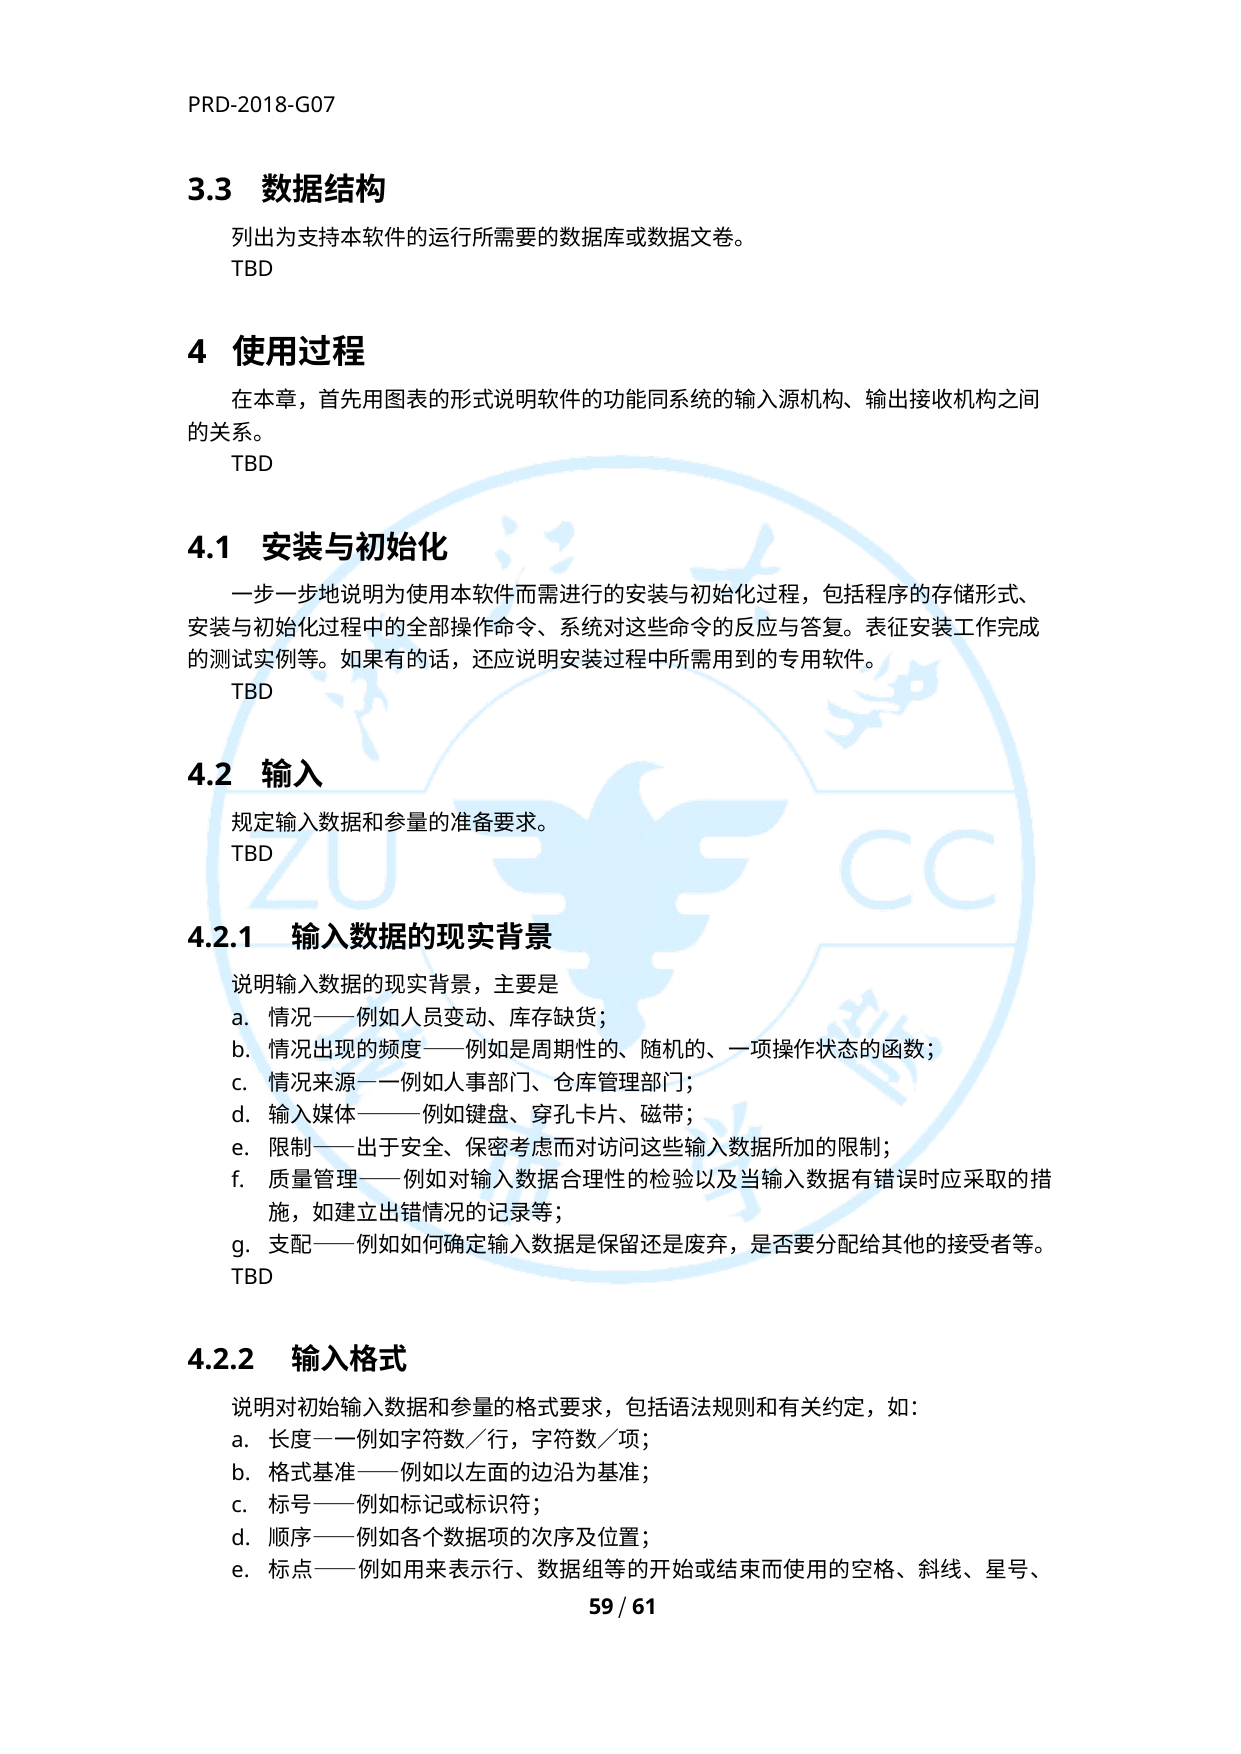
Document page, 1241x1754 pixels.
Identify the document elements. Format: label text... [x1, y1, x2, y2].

text TBD [187, 1259, 1053, 1292]
text TBD [187, 252, 1053, 284]
text 在本章，首先用图表的形式说明软件的功能同系统的输入源机构、输出接收机构之间的关系。 [187, 382, 1053, 447]
list 长度—一例如字符数／行，字符数／项； [231, 1422, 1053, 1454]
list 质量管理——例如对输入数据合理性的检验以及当输入数据有错误时应采取的措施，如建立出错情况的记录等； [231, 1162, 1053, 1227]
list 情况——例如人员变动、库存缺货； [231, 999, 1053, 1032]
text 说明对初始输入数据和参量的格式要求，包括语法规则和有关约定，如： [187, 1389, 1053, 1422]
list 标号——例如标记或标识符； [231, 1487, 1053, 1519]
text TBD [187, 837, 1053, 869]
text 规定输入数据和参量的准备要求。 [187, 804, 1053, 837]
list 顺序——例如各个数据项的次序及位置； [231, 1519, 1053, 1552]
text 说明输入数据的现实背景，主要是 [187, 967, 1053, 999]
list 输入数据的现实背景 [187, 902, 1053, 967]
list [231, 1552, 1053, 1584]
list 数据结构 [187, 154, 1053, 219]
list 情况来源—一例如人事部门、仓库管理部门； [231, 1064, 1053, 1097]
list 支配——例如如何确定输入数据是保留还是废弃，是否要分配给其他的接受者等。 [231, 1227, 1053, 1259]
text TBD [187, 674, 1053, 707]
text 列出为支持本软件的运行所需要的数据库或数据文卷。 [187, 219, 1053, 252]
list 输入 [187, 739, 1053, 804]
list 输入格式 [187, 1324, 1053, 1389]
list 格式基准——例如以左面的边沿为基准； [231, 1454, 1053, 1487]
list 输入媒体———例如键盘、穿孔卡片、磁带； [231, 1097, 1053, 1129]
text TBD [187, 447, 1053, 479]
list 安装与初始化 [187, 512, 1053, 577]
text 一步一步地说明为使用本软件而需进行的安装与初始化过程，包括程序的存储形式、安装与初始化过程中的全部操作命令、系统对这些命令的反应与答复。表征安装工作完成的测试实例等。如果有的话，还应说明安装过程中所需用到的专用软件。 [187, 577, 1053, 674]
list 限制——出于安全、保密考虑而对访问这些输入数据所加的限制； [231, 1129, 1053, 1162]
list 使用过程 [187, 317, 1053, 382]
list 情况出现的频度——例如是周期性的、随机的、一项操作状态的函数； [231, 1032, 1053, 1064]
